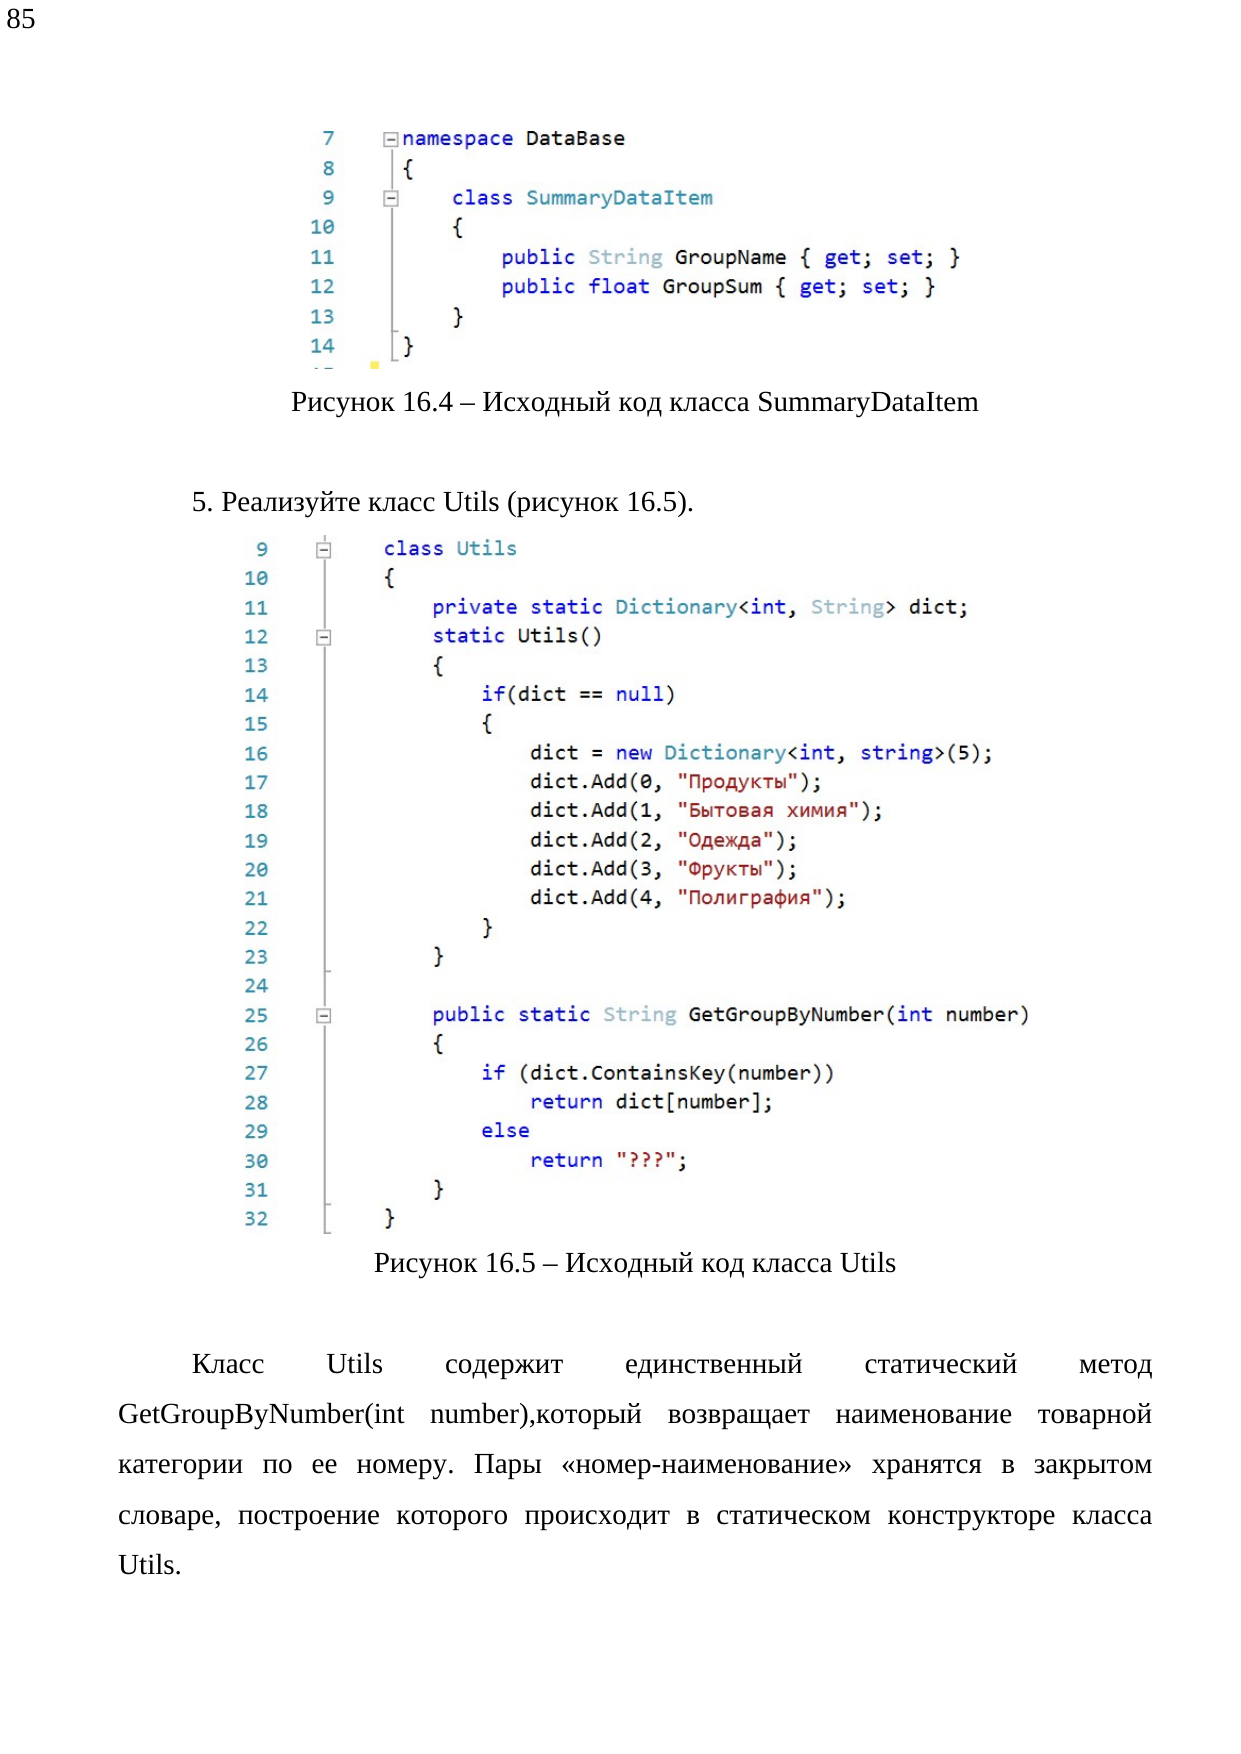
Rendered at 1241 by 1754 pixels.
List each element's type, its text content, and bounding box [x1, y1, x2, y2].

picture [310, 131, 960, 369]
text Рисунок 16.4 – Исходный код класса SummaryDataItem [144, 384, 1126, 417]
picture [244, 535, 1028, 1234]
list Реализуйте класс Utils (рисунок 16.5). [192, 484, 1176, 518]
text Класс Utils содержит единственный статический метод GetGroupByNumber(int number),который возвращает наименование товарной категории по ее номеру. Пары «номер-наименование» хранятся в закрытом словаре, построение которого происходит в статическом конструкторе класса Utils. [118, 1346, 1152, 1581]
